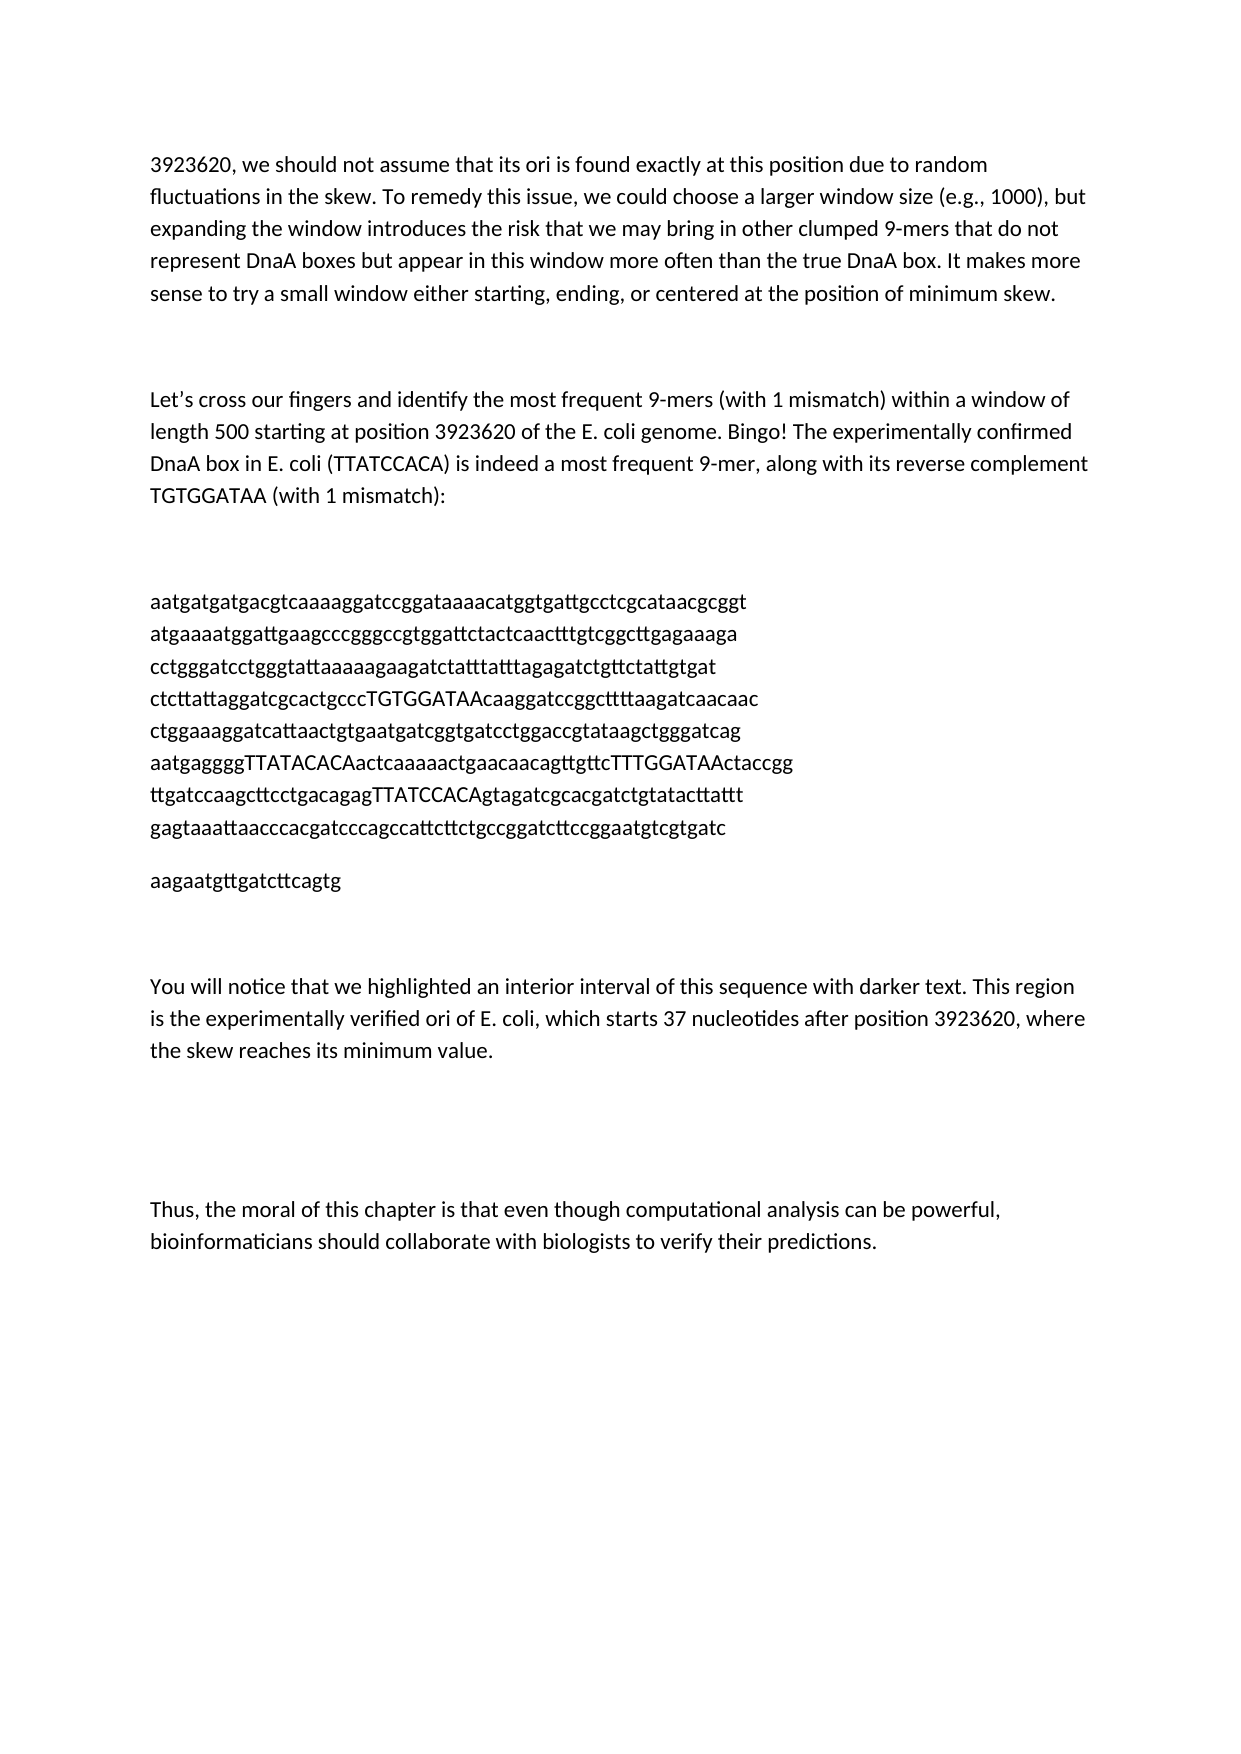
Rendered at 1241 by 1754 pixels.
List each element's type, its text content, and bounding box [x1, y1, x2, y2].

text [150, 150, 1090, 307]
text You will notice that we highlighted an interior interval of this sequence with darker text. This region is the experimentally verified ori of E. coli, which starts 37 nucleotides after position 3923620, where the skew reaches its minimum value. [150, 972, 1090, 1064]
text aagaatgttgatcttcagtg [150, 866, 1090, 894]
text Let’s cross our fingers and identify the most frequent 9-mers (with 1 mismatch) within a window of length 500 starting at position 3923620 of the E. coli genome. Bingo! The experimentally confirmed DnaA box in E. coli (TTATCCACA) is indeed a most frequent 9-mer, along with its reverse complement TGTGGATAA (with 1 mismatch): [150, 385, 1090, 509]
text aatgatgatgacgtcaaaaggatccggataaaacatggtgattgcctcgcataacgcggt atgaaaatggattgaagcccgggccgtggattctactcaactttgtcggcttgagaaaga cctgggatcctgggtattaaaaagaagatctatttatttagagatctgttctattgtgat ctcttattaggatcgcactgcccTGTGGATAAcaaggatccggcttttaagatcaacaac ctggaaaggatcattaactgtgaatgatcggtgatcctggaccgtataagctgggatcag aatgaggggTTATACACAactcaaaaactgaacaacagttgttcTTTGGATAActaccgg ttgatccaagcttcctgacagagTTATCCACAgtagatcgcacgatctgtatacttattt gagtaaattaacccacgatcccagccattcttctgccggatcttccggaatgtcgtgatc [150, 587, 1090, 841]
text Thus, the moral of this chapter is that even though computational analysis can be powerful, bioinformaticians should collaborate with biologists to verify their predictions. [150, 1195, 1090, 1255]
